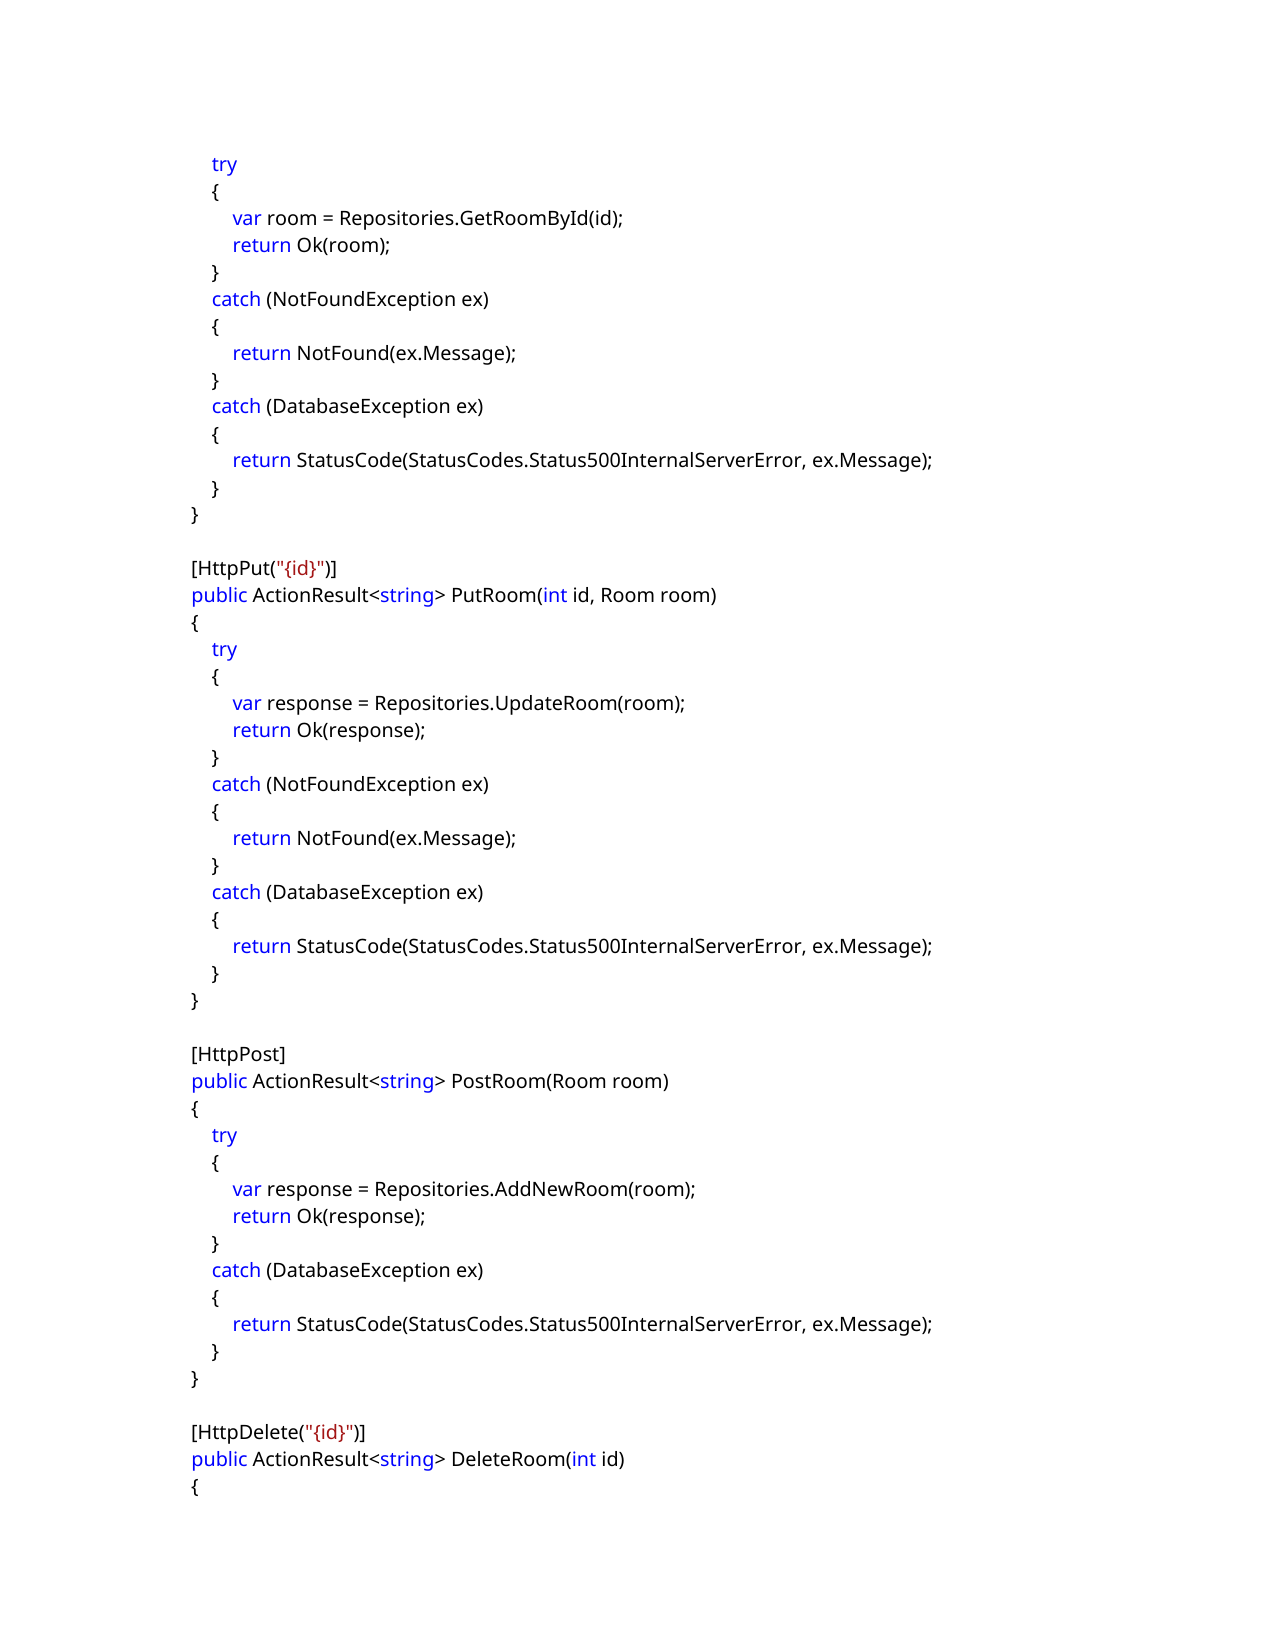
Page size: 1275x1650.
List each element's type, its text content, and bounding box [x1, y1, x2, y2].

text { [150, 1094, 1125, 1121]
text [HttpPost] [150, 1040, 1125, 1067]
text catch (DatabaseException ex) [150, 393, 1125, 420]
text } [150, 1337, 1125, 1364]
text { [150, 312, 1125, 339]
text return StatusCode(StatusCodes.Status500InternalServerError, ex.Message); [150, 1310, 1125, 1337]
text return StatusCode(StatusCodes.Status500InternalServerError, ex.Message); [150, 932, 1125, 959]
text var room = Repositories.GetRoomById(id); [150, 204, 1125, 231]
text try [150, 1121, 1125, 1148]
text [150, 447, 1125, 474]
text public ActionResult<string> PutRoom(int id, Room room) [150, 582, 1125, 609]
text { [150, 905, 1125, 932]
text } [150, 959, 1125, 986]
text return Ok(room); [150, 231, 1125, 258]
text } [150, 1229, 1125, 1256]
text { [150, 1472, 1125, 1499]
text { [150, 1148, 1125, 1175]
text return NotFound(ex.Message); [150, 824, 1125, 851]
text catch (NotFoundException ex) [150, 285, 1125, 312]
text } [150, 986, 1125, 1013]
text catch (DatabaseException ex) [150, 878, 1125, 905]
text { [150, 797, 1125, 824]
text { [150, 177, 1125, 204]
text public ActionResult<string> DeleteRoom(int id) [150, 1445, 1125, 1472]
text } [150, 851, 1125, 878]
text return Ok(response); [150, 1202, 1125, 1229]
text } [150, 501, 1125, 528]
text } [150, 1364, 1125, 1391]
text } [150, 474, 1125, 501]
text return NotFound(ex.Message); [150, 339, 1125, 366]
text { [150, 1283, 1125, 1310]
text } [150, 366, 1125, 393]
text var response = Repositories.AddNewRoom(room); [150, 1175, 1125, 1202]
text } [150, 258, 1125, 285]
text try [150, 150, 1125, 177]
text catch (NotFoundException ex) [150, 771, 1125, 797]
text return Ok(response); [150, 717, 1125, 743]
text [HttpDelete("{id}")] [150, 1418, 1125, 1445]
text [HttpPut("{id}")] [150, 555, 1125, 582]
text { [150, 420, 1125, 447]
text } [150, 743, 1125, 771]
text var response = Repositories.UpdateRoom(room); [150, 689, 1125, 717]
text catch (DatabaseException ex) [150, 1256, 1125, 1283]
text { [150, 609, 1125, 636]
text try [150, 636, 1125, 663]
text { [150, 663, 1125, 689]
text public ActionResult<string> PostRoom(Room room) [150, 1067, 1125, 1094]
